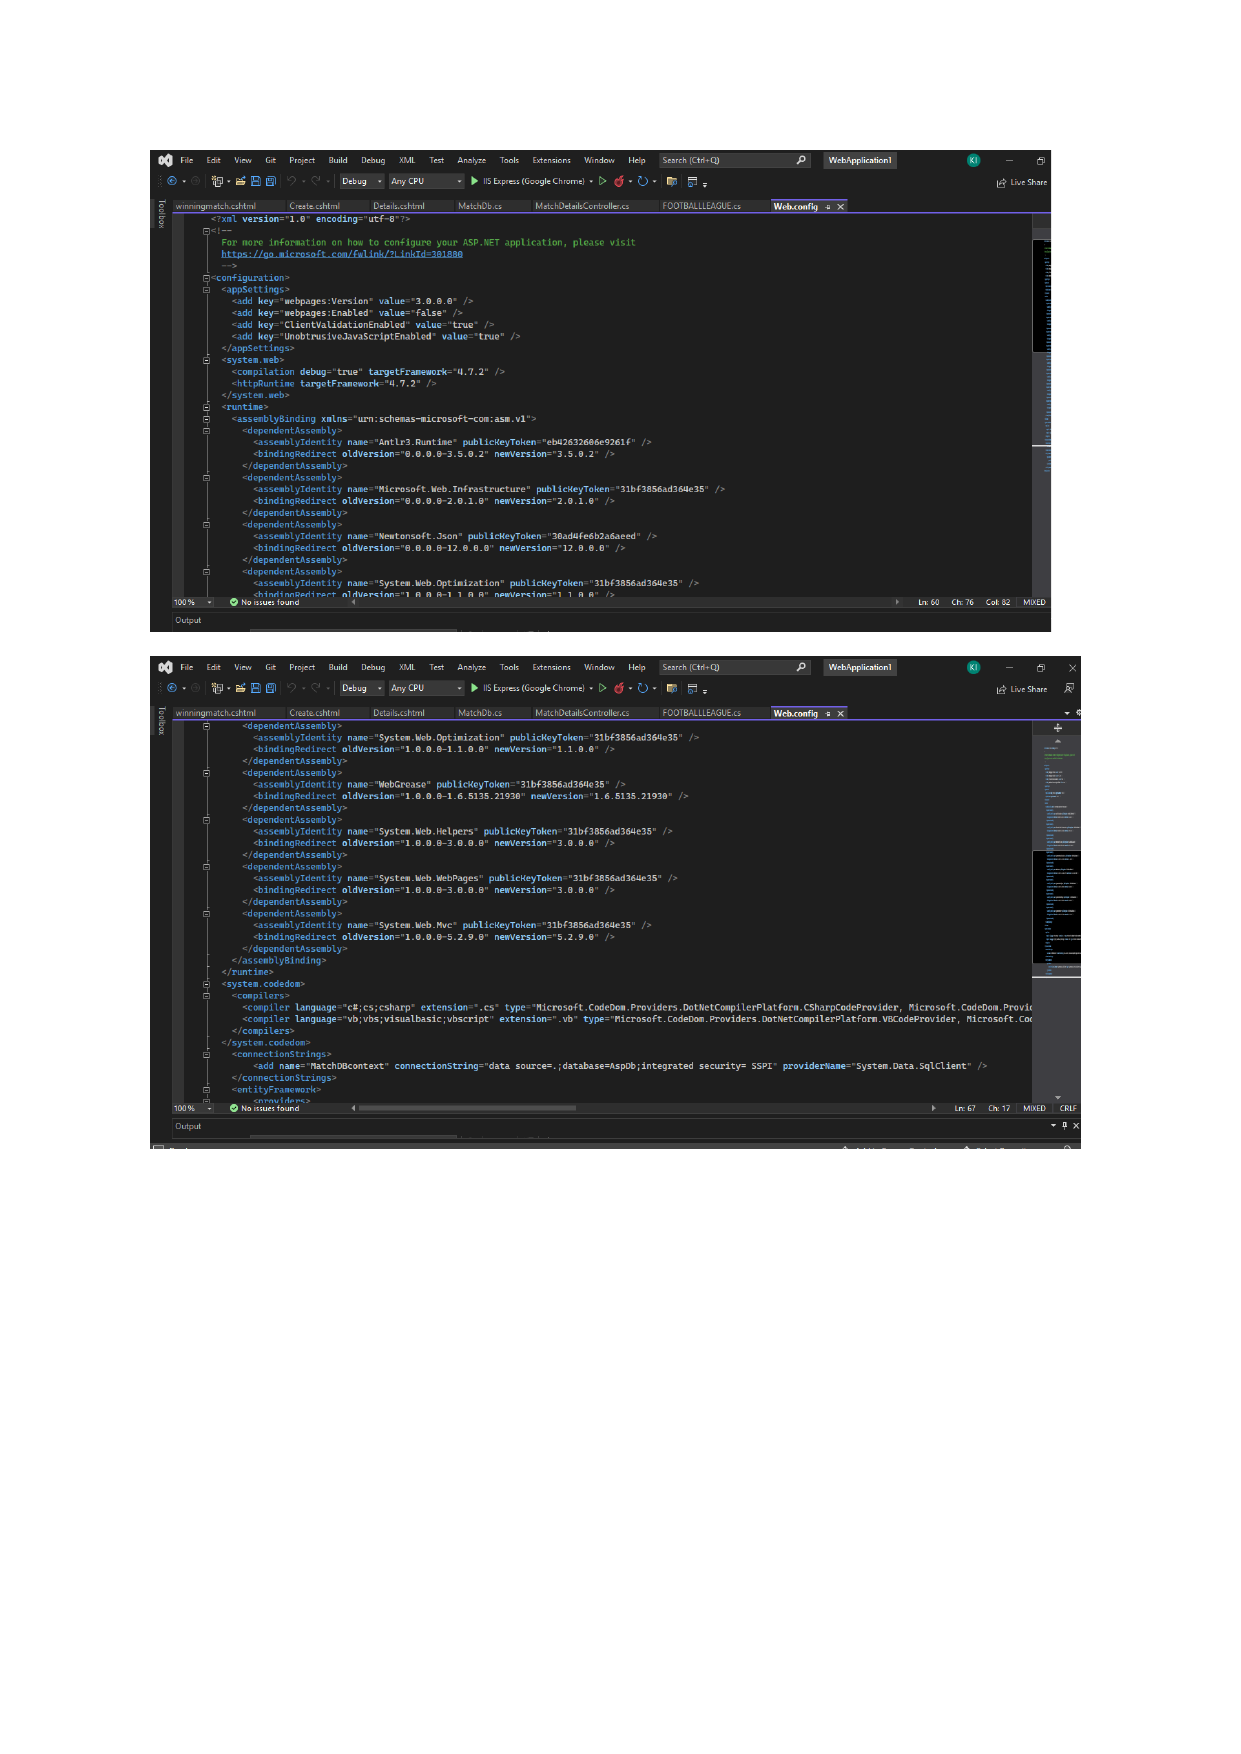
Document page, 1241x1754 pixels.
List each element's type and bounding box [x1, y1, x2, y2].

picture [150, 150, 1052, 632]
picture [150, 656, 1081, 1149]
